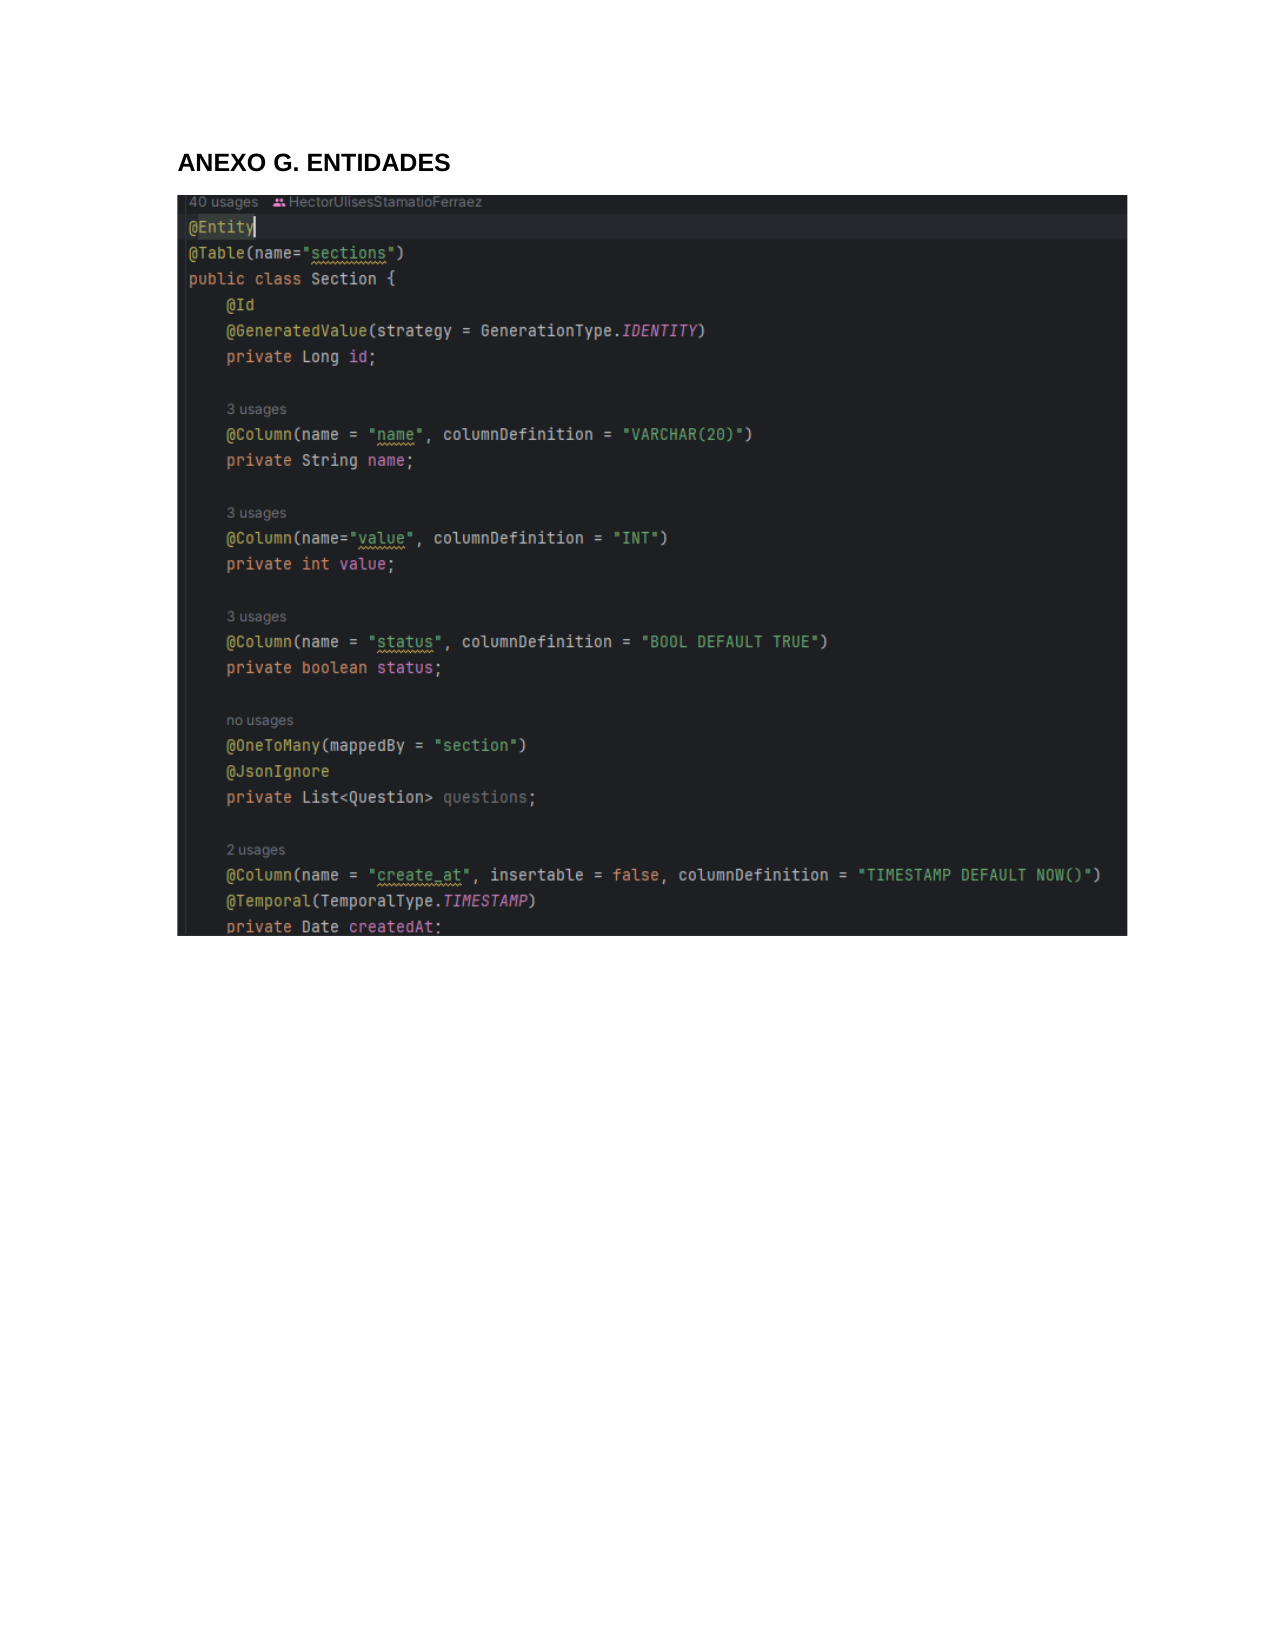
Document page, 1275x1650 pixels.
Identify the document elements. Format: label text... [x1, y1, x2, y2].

picture [177, 195, 1128, 936]
text ANEXO G. ENTIDADES [177, 148, 1127, 176]
